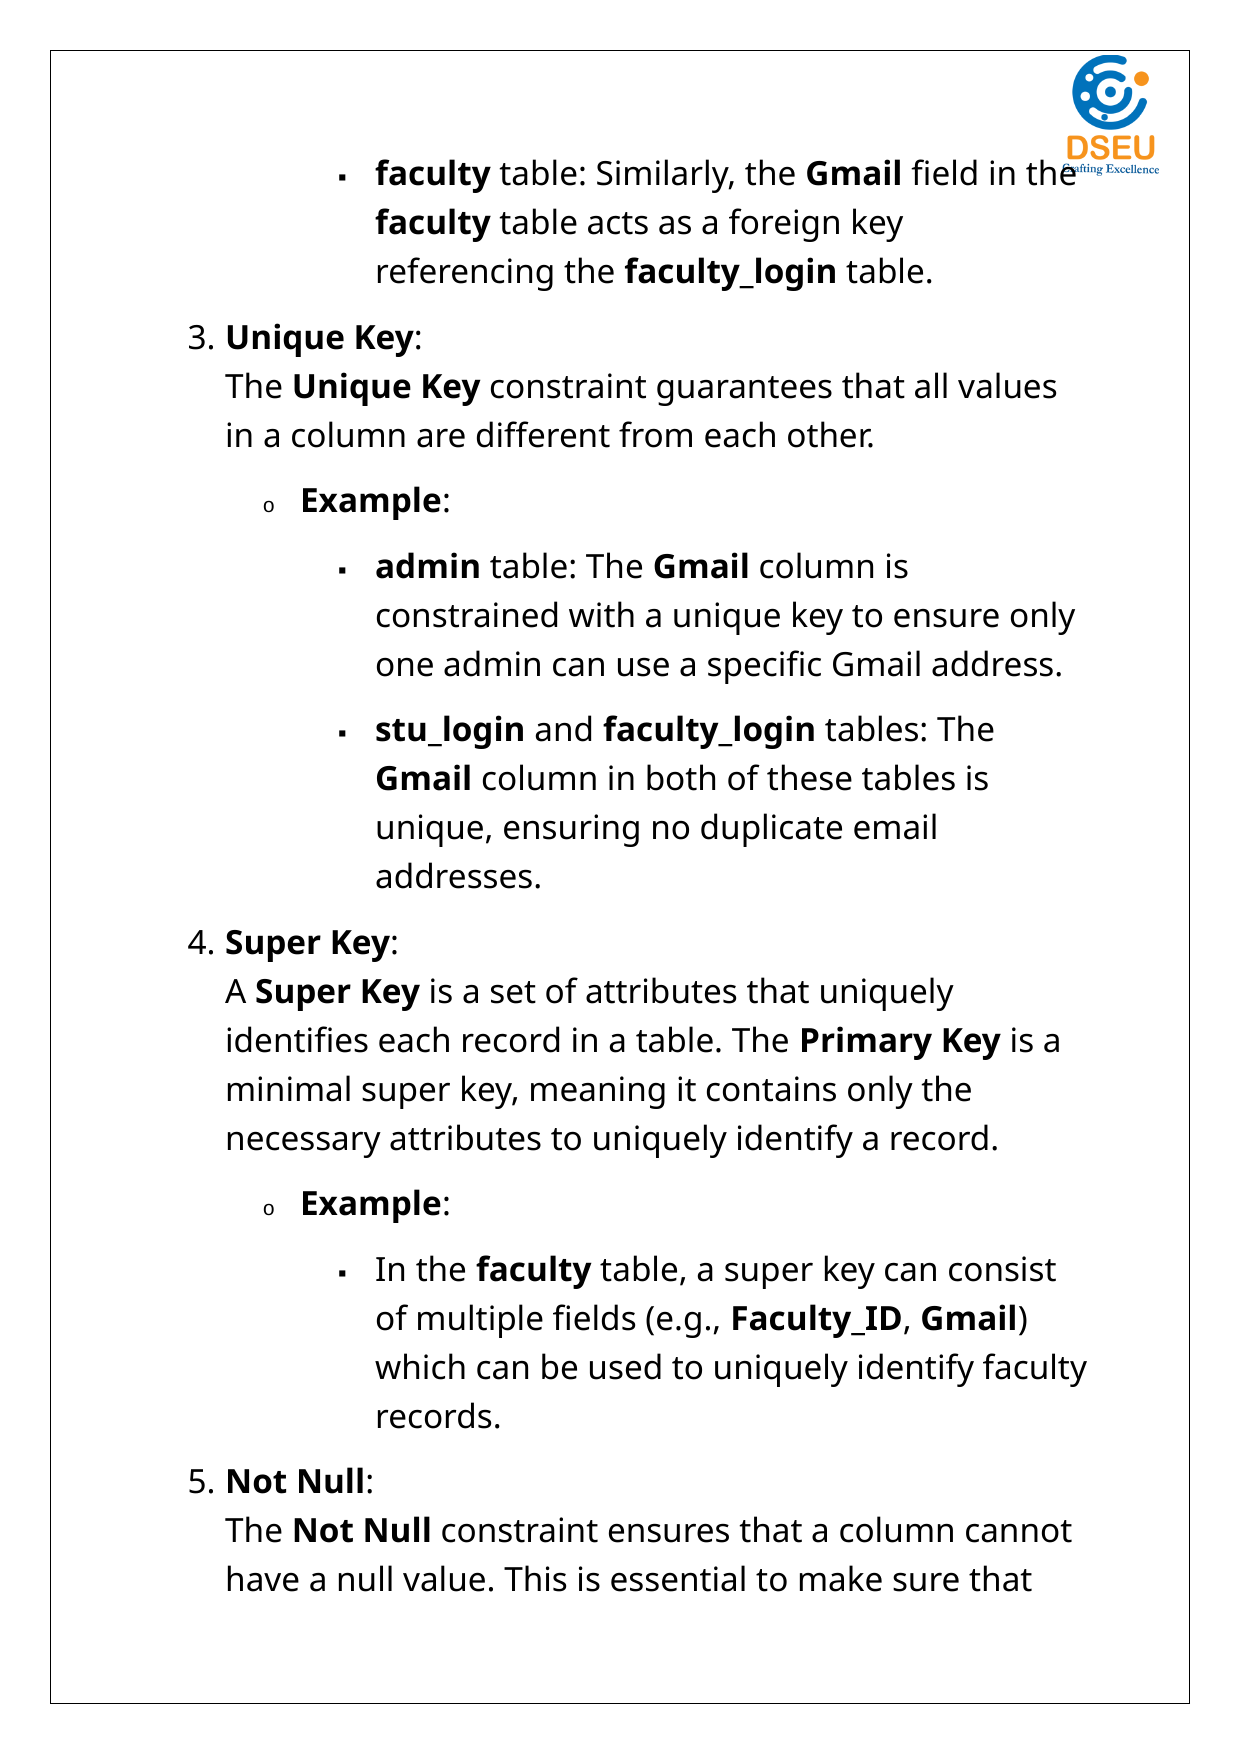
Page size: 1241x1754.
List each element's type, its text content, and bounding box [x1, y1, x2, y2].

list admin table: The Gmail column is constrained with a unique key to ensure only one admin can use a specific Gmail address. [337, 543, 1090, 686]
list Example: [262, 1180, 1090, 1226]
list faculty table: Similarly, the Gmail field in the faculty table acts as a foreign key referencing the faculty_login table. [337, 150, 1090, 293]
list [187, 1458, 1090, 1602]
list In the faculty table, a super key can consist of multiple fields (e.g., Faculty_ID, Gmail) which can be used to uniquely identify faculty records. [337, 1246, 1090, 1438]
list Example: [262, 477, 1090, 522]
list Super Key: A Super Key is a set of attributes that uniquely identifies each record in a table. The Primary Key is a minimal super key, meaning it contains only the necessary attributes to uniquely identify a record. [187, 919, 1090, 1160]
picture [1062, 55, 1159, 176]
list stu_login and faculty_login tables: The Gmail column in both of these tables is unique, ensuring no duplicate email addresses. [337, 706, 1090, 898]
list Unique Key: The Unique Key constraint guarantees that all values in a column are different from each other. [187, 313, 1090, 457]
